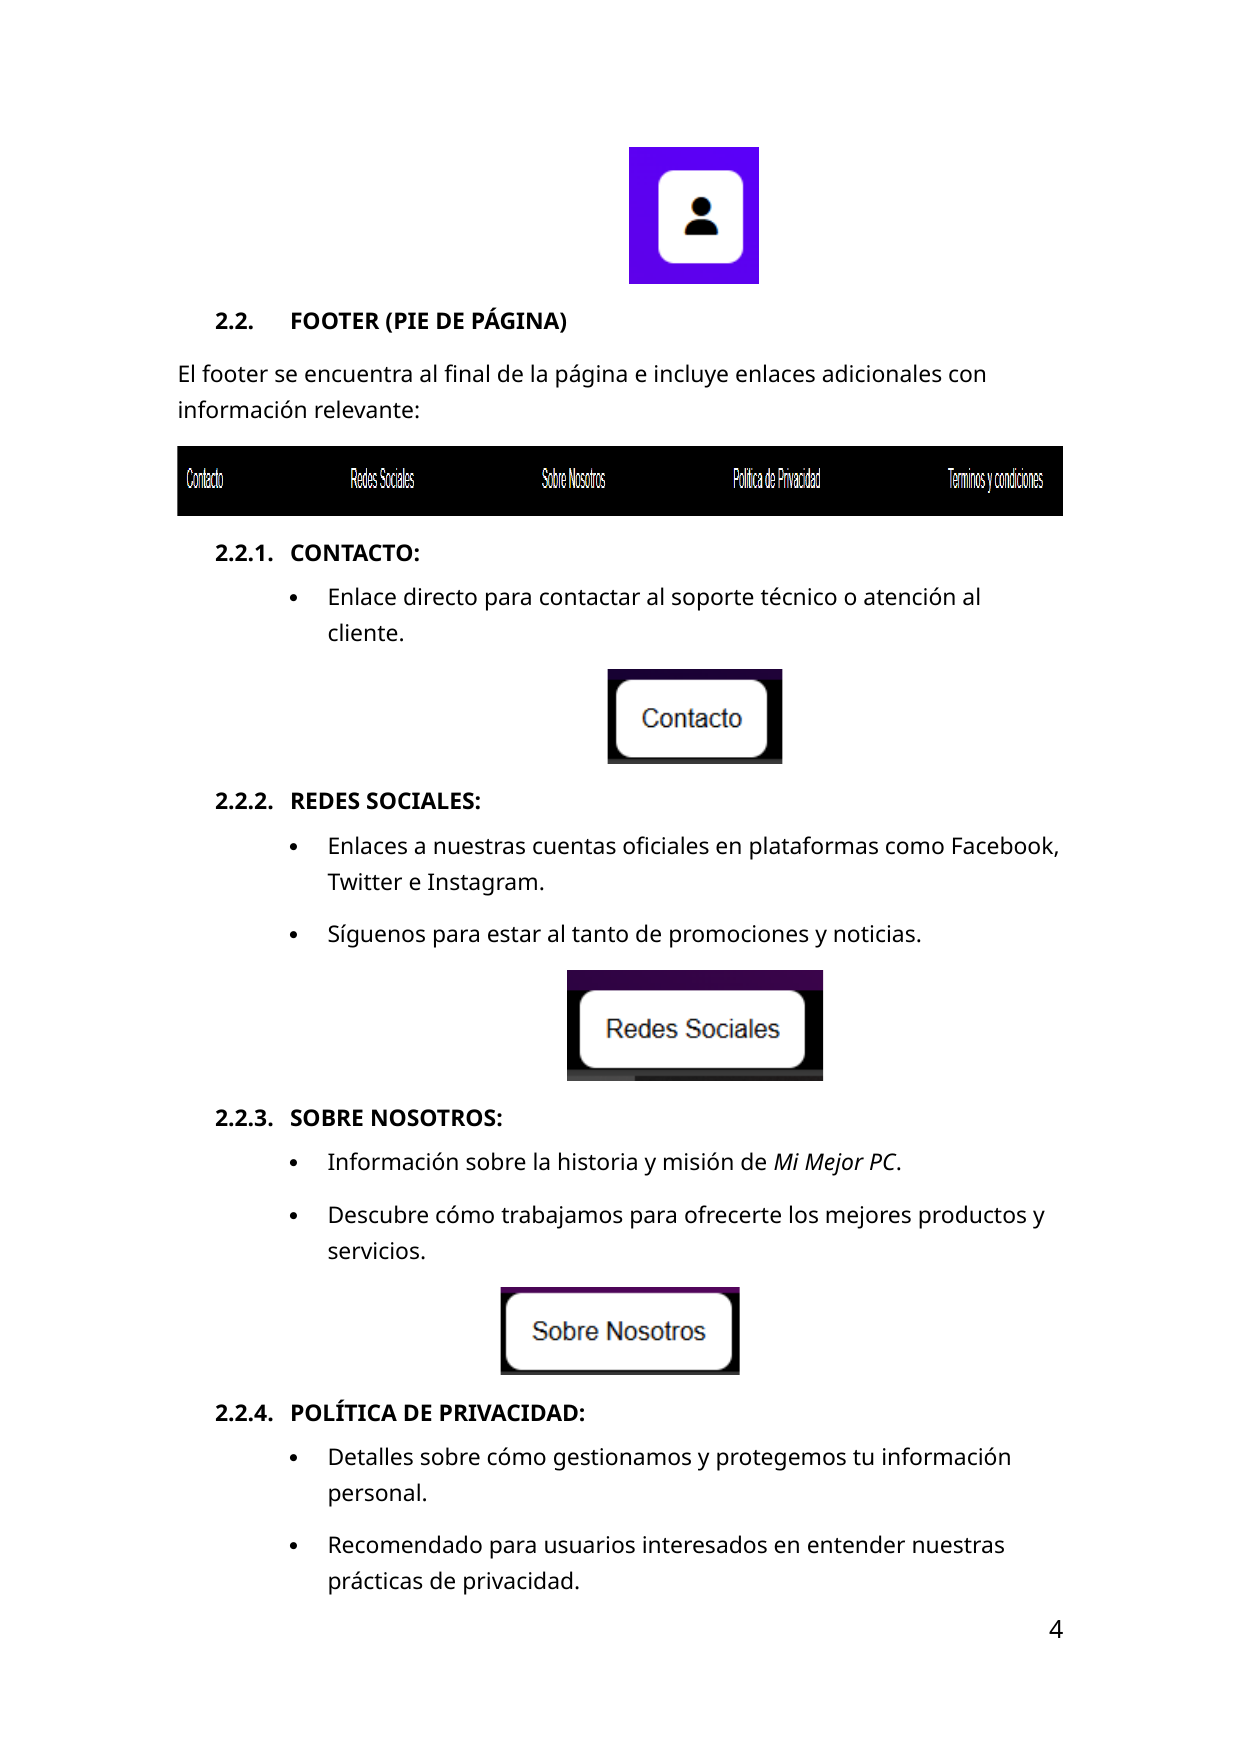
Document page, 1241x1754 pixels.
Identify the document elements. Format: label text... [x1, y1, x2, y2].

picture [500, 1287, 740, 1375]
subtitle REDES SOCIALES: [215, 785, 1063, 817]
list FOOTER (PIE DE PÁGINA) [215, 305, 1063, 337]
list Enlaces a nuestras cuentas oficiales en plataformas como Facebook, Twitter e Instagram. [290, 829, 1063, 897]
list Descubre cómo trabajamos para ofrecerte los mejores productos y servicios. [290, 1199, 1063, 1266]
list Síguenos para estar al tanto de promociones y noticias. [290, 918, 1063, 949]
picture [629, 147, 759, 284]
picture [607, 669, 783, 764]
picture [177, 446, 1063, 516]
subtitle POLÍTICA DE PRIVACIDAD: [215, 1397, 1063, 1428]
picture [567, 970, 824, 1081]
list Recomendado para usuarios interesados en entender nuestras prácticas de privacidad. [290, 1529, 1063, 1597]
subtitle SOBRE NOSOTROS: [215, 1102, 1063, 1133]
list Enlace directo para contactar al soporte técnico o atención al cliente. [290, 581, 1063, 648]
text El footer se encuentra al final de la página e incluye enlaces adicionales con información relevante: [177, 358, 1063, 425]
list Información sobre la historia y misión de Mi Mejor PC. [290, 1146, 1063, 1177]
list Detalles sobre cómo gestionamos y protegemos tu información personal. [290, 1441, 1063, 1508]
subtitle CONTACTO: [215, 537, 1063, 568]
